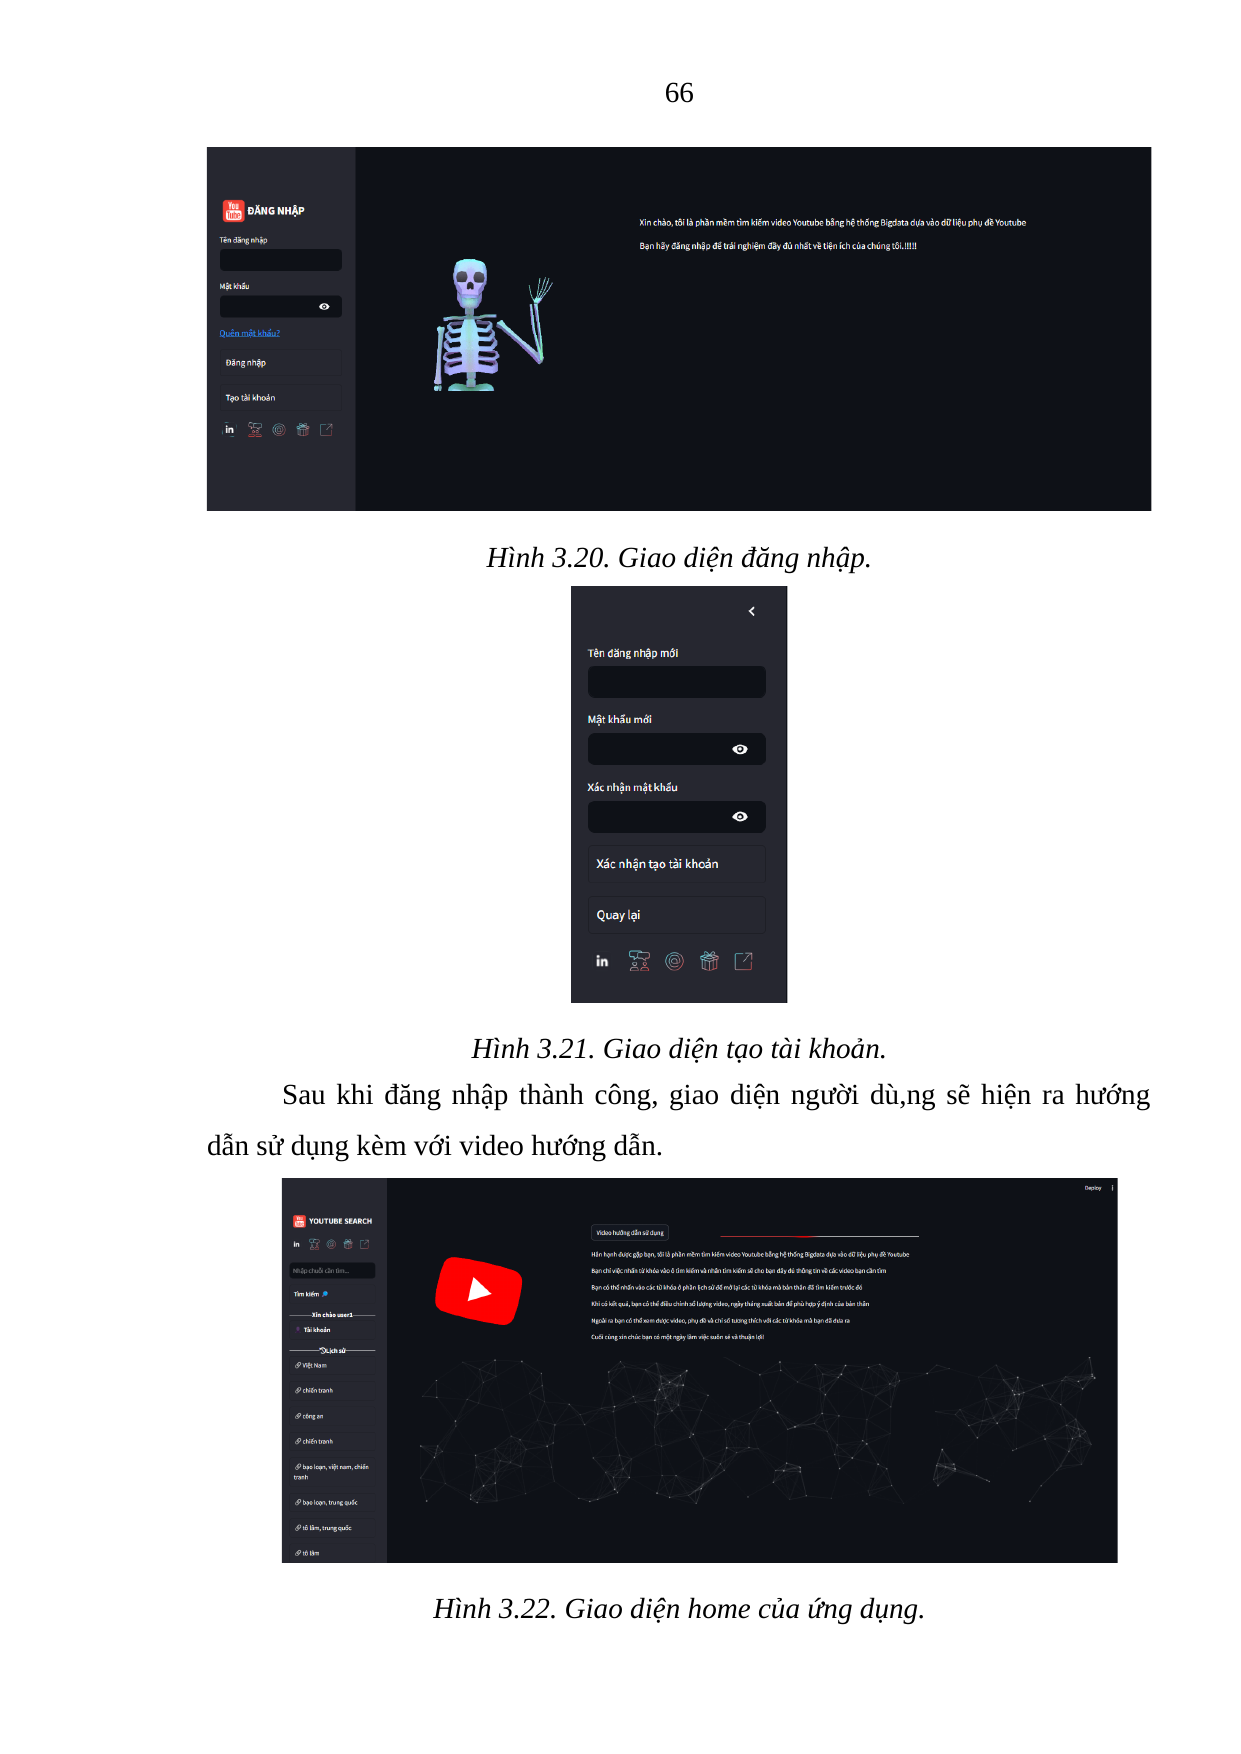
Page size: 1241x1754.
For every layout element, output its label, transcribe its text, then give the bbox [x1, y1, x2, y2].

text Hình 3.22. Giao diện home của ứng dụng. [207, 1591, 1152, 1625]
text Hình 3.21. Giao diện tạo tài khoản. [207, 1031, 1152, 1065]
text Hình 3.20. Giao diện đăng nhập. [207, 540, 1152, 574]
picture [281, 1178, 1118, 1563]
picture [206, 147, 1152, 511]
picture [571, 586, 788, 1003]
text Sau khi đăng nhập thành công, giao diện người dù,ng sẽ hiện ra hướng dẫn sử dụng kèm với video hướng dẫn. [207, 1077, 1152, 1161]
